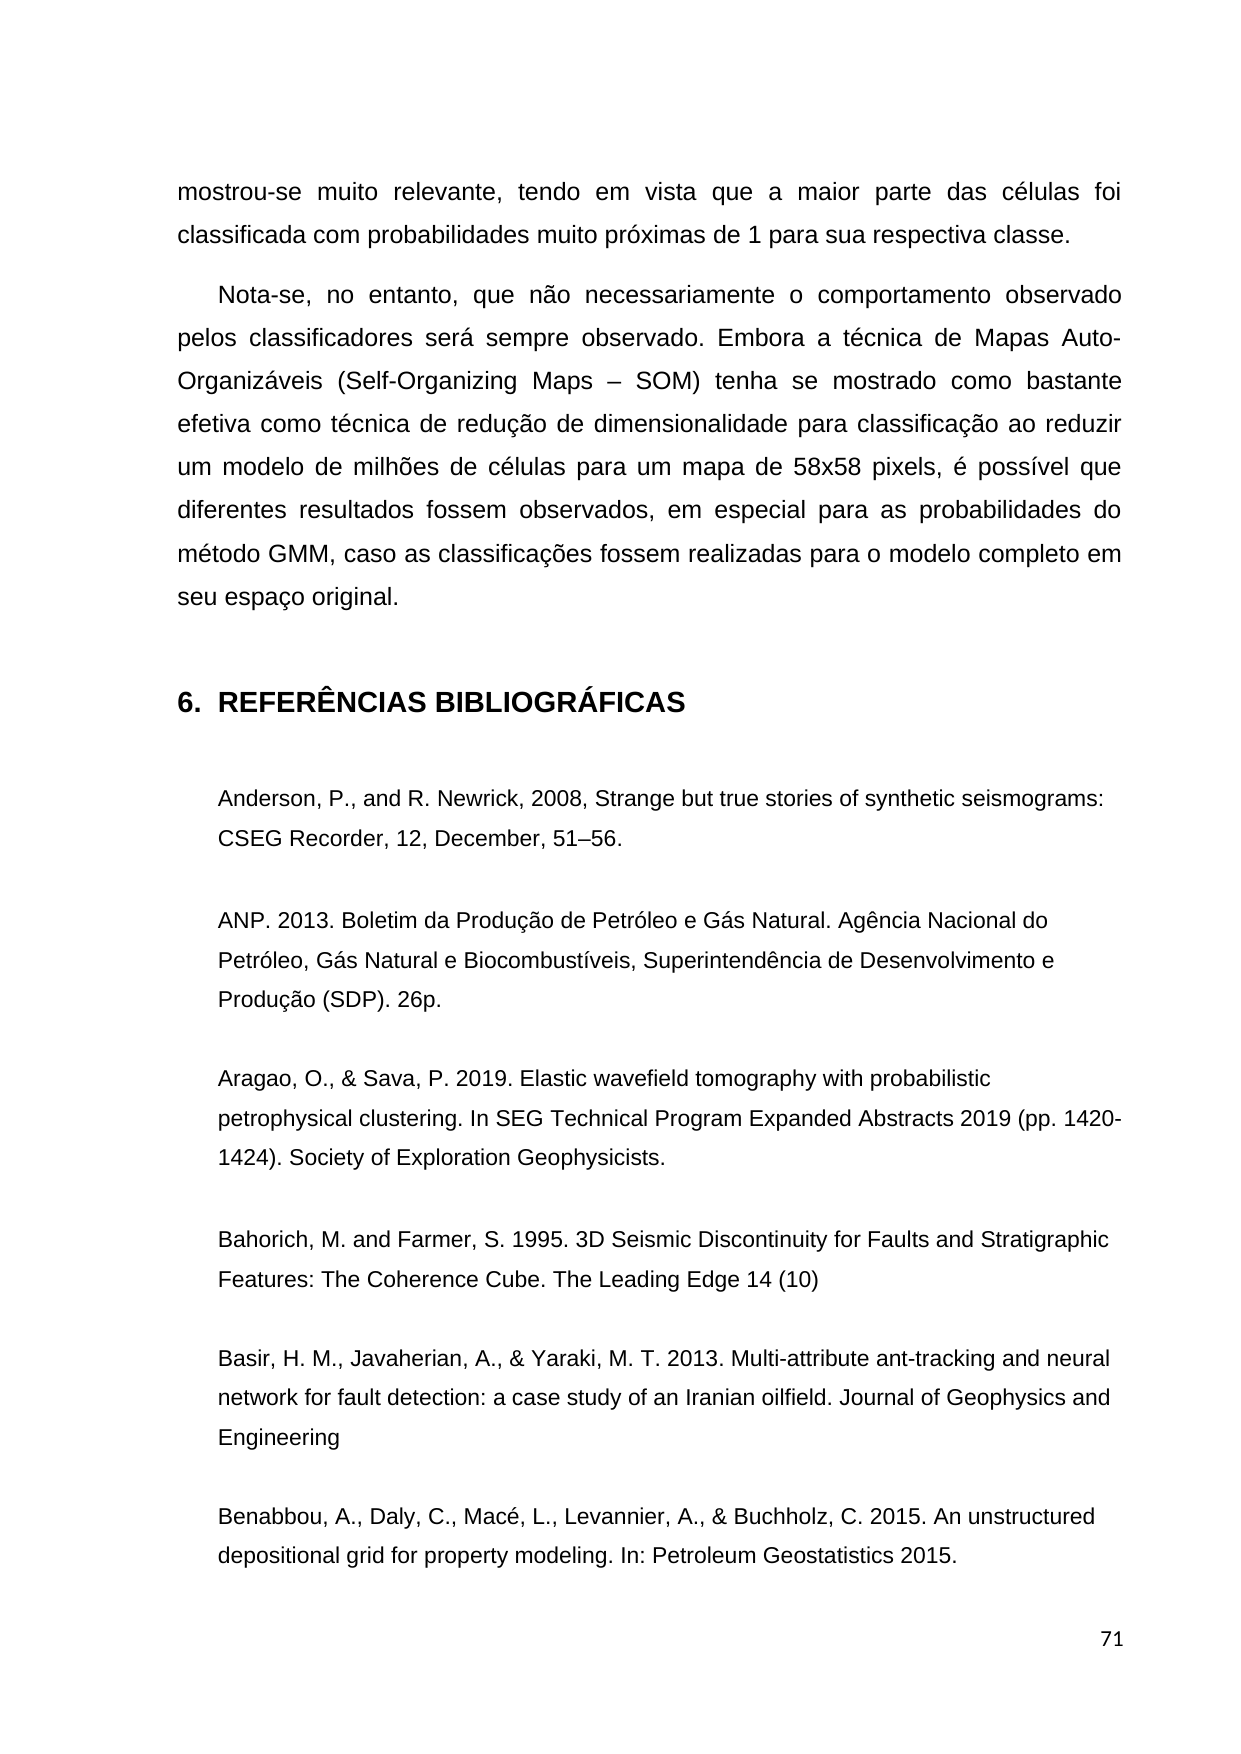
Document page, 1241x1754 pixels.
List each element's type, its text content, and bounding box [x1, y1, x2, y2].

text Nota-se, no entanto, que não necessariamente o comportamento observado pelos classificadores será sempre observado. Embora a técnica de Mapas Auto-Organizáveis (Self-Organizing Maps – SOM) tenha se mostrado como bastante efetiva como técnica de redução de dimensionalidade para classificação ao reduzir um modelo de milhões de células para um mapa de 58x58 pixels, é possível que diferentes resultados fossem observados, em especial para as probabilidades do método GMM, caso as classificações fossem realizadas para o modelo completo em seu espaço original. [177, 280, 1123, 611]
list Benabbou, A., Daly, C., Macé, L., Levannier, A., & Buchholz, C. 2015. An unstructured depositional grid for property modeling. In: Petroleum Geostatistics 2015. [218, 1503, 1123, 1568]
list ANP. 2013. Boletim da Produção de Petróleo e Gás Natural. Agência Nacional do Petróleo, Gás Natural e Biocombustíveis, Superintendência de Desenvolvimento e Produção (SDP). 26p. [218, 907, 1123, 1012]
list Bahorich, M. and Farmer, S. 1995. 3D Seismic Discontinuity for Faults and Stratigraphic [218, 1226, 1123, 1253]
list Basir, H. M., Javaherian, A., & Yaraki, M. T. 2013. Multi-attribute ant-tracking and neural network for fault detection: a case study of an Iranian oilfield. Journal of Geophysics and Engineering [218, 1345, 1123, 1450]
list REFERÊNCIAS BIBLIOGRÁFICAS [177, 685, 1123, 718]
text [177, 177, 1123, 249]
list Features: The Coherence Cube. The Leading Edge 14 (10) [218, 1266, 1123, 1292]
list Anderson, P., and R. Newrick, 2008, Strange but true stories of synthetic seismograms: CSEG Recorder, 12, December, 51–56. [218, 785, 1123, 893]
list Aragao, O., & Sava, P. 2019. Elastic wavefield tomography with probabilistic petrophysical clustering. In SEG Technical Program Expanded Abstracts 2019 (pp. 1420-1424). Society of Exploration Geophysicists. [218, 1065, 1123, 1212]
